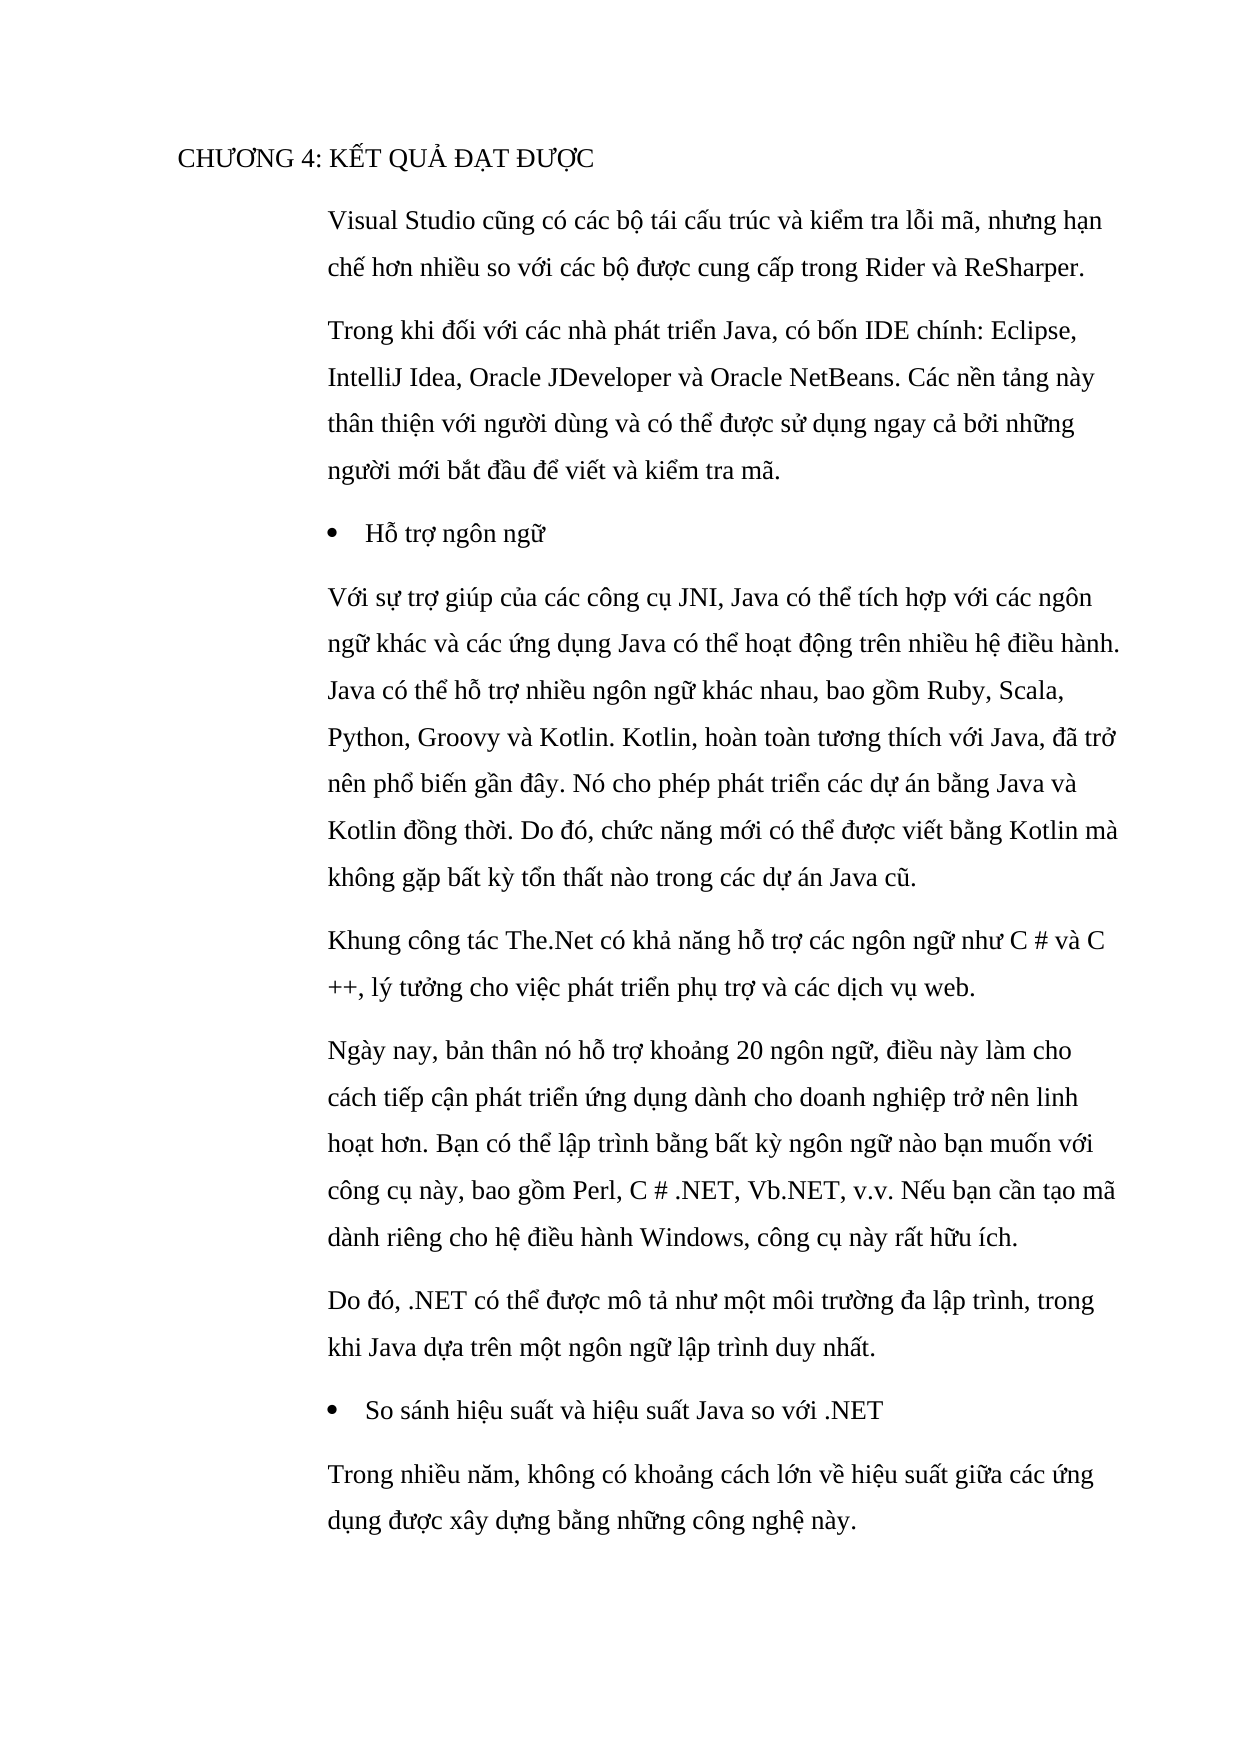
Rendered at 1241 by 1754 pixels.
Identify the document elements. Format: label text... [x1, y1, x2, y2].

text Trong khi đối với các nhà phát triển Java, có bốn IDE chính: Eclipse, IntelliJ Idea, Oracle JDeveloper và Oracle NetBeans. Các nền tảng này thân thiện với người dùng và có thể được sử dụng ngay cả bởi những người mới bắt đầu để viết và kiểm tra mã. [327, 314, 1122, 485]
text Trong nhiều năm, không có khoảng cách lớn về hiệu suất giữa các ứng dụng được xây dựng bằng những công nghệ này. [327, 1458, 1122, 1536]
list So sánh hiệu suất và hiệu suất Java so với .NET [327, 1394, 1122, 1426]
text Với sự trợ giúp của các công cụ JNI, Java có thể tích hợp với các ngôn ngữ khác và các ứng dụng Java có thể hoạt động trên nhiều hệ điều hành. Java có thể hỗ trợ nhiều ngôn ngữ khác nhau, bao gồm Ruby, Scala, Python, Groovy và Kotlin. Kotlin, hoàn toàn tương thích với Java, đã trở nên phổ biến gần đây. Nó cho phép phát triển các dự án bằng Java và Kotlin đồng thời. Do đó, chức năng mới có thể được viết bằng Kotlin mà không gặp bất kỳ tổn thất nào trong các dự án Java cũ. [327, 581, 1122, 892]
text Do đó, .NET có thể được mô tả như một môi trường đa lập trình, trong khi Java dựa trên một ngôn ngữ lập trình duy nhất. [327, 1284, 1122, 1362]
text Ngày nay, bản thân nó hỗ trợ khoảng 20 ngôn ngữ, điều này làm cho cách tiếp cận phát triển ứng dụng dành cho doanh nghiệp trở nên linh hoạt hơn. Bạn có thể lập trình bằng bất kỳ ngôn ngữ nào bạn muốn với công cụ này, bao gồm Perl, C # .NET, Vb.NET, v.v. Nếu bạn cần tạo mã dành riêng cho hệ điều hành Windows, công cụ này rất hữu ích. [327, 1034, 1122, 1252]
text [327, 204, 1122, 282]
text Khung công tác The.Net có khả năng hỗ trợ các ngôn ngữ như C # và C ++, lý tưởng cho việc phát triển phụ trợ và các dịch vụ web. [327, 924, 1122, 1002]
list Hỗ trợ ngôn ngữ [327, 517, 1122, 549]
